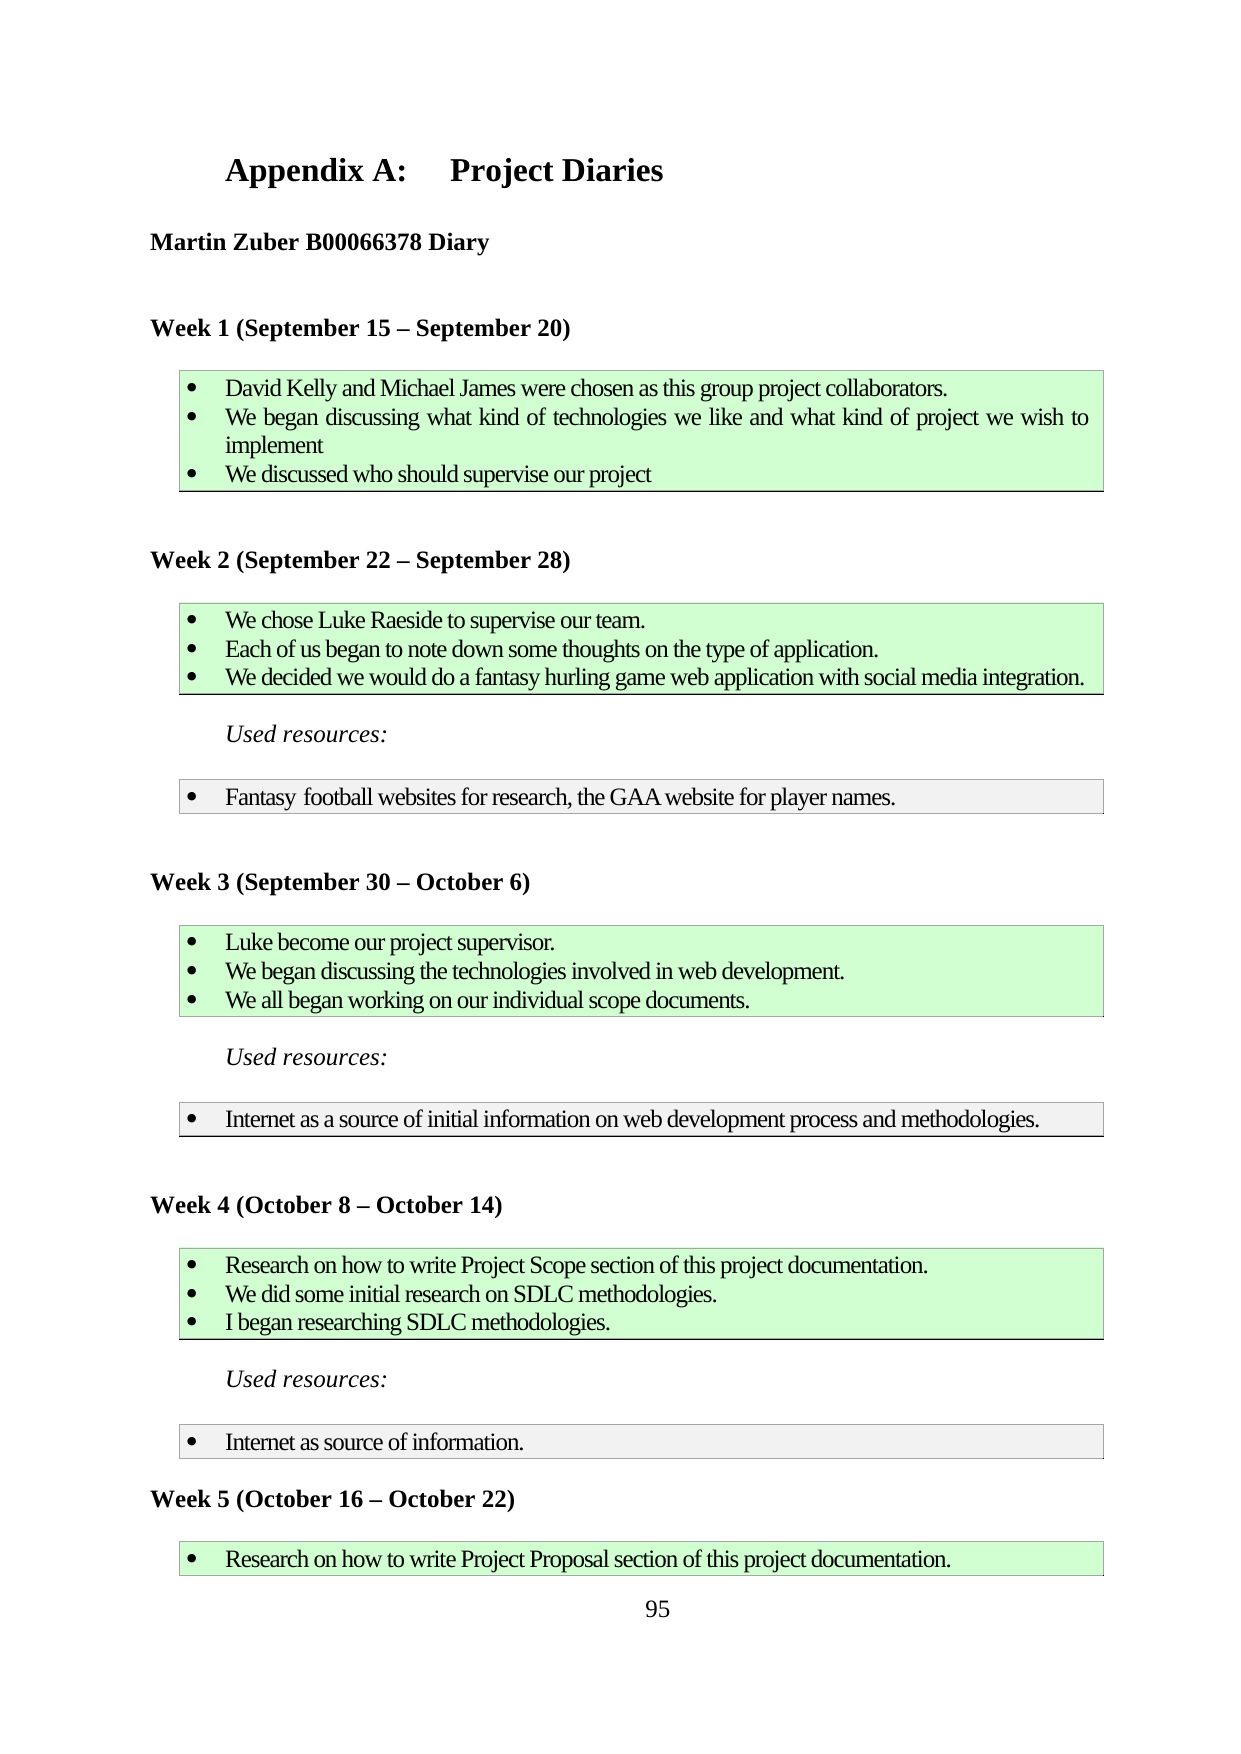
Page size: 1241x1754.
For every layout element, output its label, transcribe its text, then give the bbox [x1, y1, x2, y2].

title Each of us began to note down some thoughts on the type of application. [180, 631, 1103, 660]
title We began discussing the technologies involved in web development. [180, 954, 1103, 982]
title Fantasy football websites for research, the GAA website for player names. [180, 780, 1103, 813]
subtitle Week 3 (September 30 – October 6) [150, 867, 1090, 896]
title We all began working on our individual scope documents. [180, 982, 1103, 1016]
text Used resources: [150, 1364, 1090, 1393]
title We chose Luke Raeside to supervise our team. [180, 604, 1103, 631]
subtitle Week 1 (September 15 – September 20) [150, 313, 1090, 342]
title We began discussing what kind of technologies we like and what kind of project we wish to implement [180, 399, 1103, 457]
text Used resources: [150, 719, 1090, 748]
title Internet as a source of initial information on web development process and methodologies. [180, 1103, 1103, 1135]
subtitle Martin Zuber B00066378 Diary [150, 227, 1090, 255]
title Internet as source of information. [180, 1425, 1103, 1458]
title Luke become our project supervisor. [180, 926, 1103, 954]
title David Kelly and Michael James were chosen as this group project collaborators. [180, 371, 1103, 399]
subtitle Week 2 (September 22 – September 28) [150, 545, 1090, 574]
title Research on how to write Project Scope section of this project documentation. [180, 1249, 1103, 1276]
subtitle Week 4 (October 8 – October 14) [150, 1190, 1090, 1219]
title I began researching SDLC methodologies. [180, 1305, 1103, 1338]
subtitle Project Diaries [225, 150, 1090, 188]
title We did some initial research on SDLC methodologies. [180, 1276, 1103, 1305]
subtitle Week 5 (October 16 – October 22) [150, 1484, 1090, 1512]
title Research on how to write Project Proposal section of this project documentation. [180, 1542, 1103, 1575]
title We decided we would do a fantasy hurling game web application with social media integration. [180, 660, 1103, 693]
text Used resources: [150, 1042, 1090, 1071]
title We discussed who should supervise our project [180, 457, 1103, 490]
